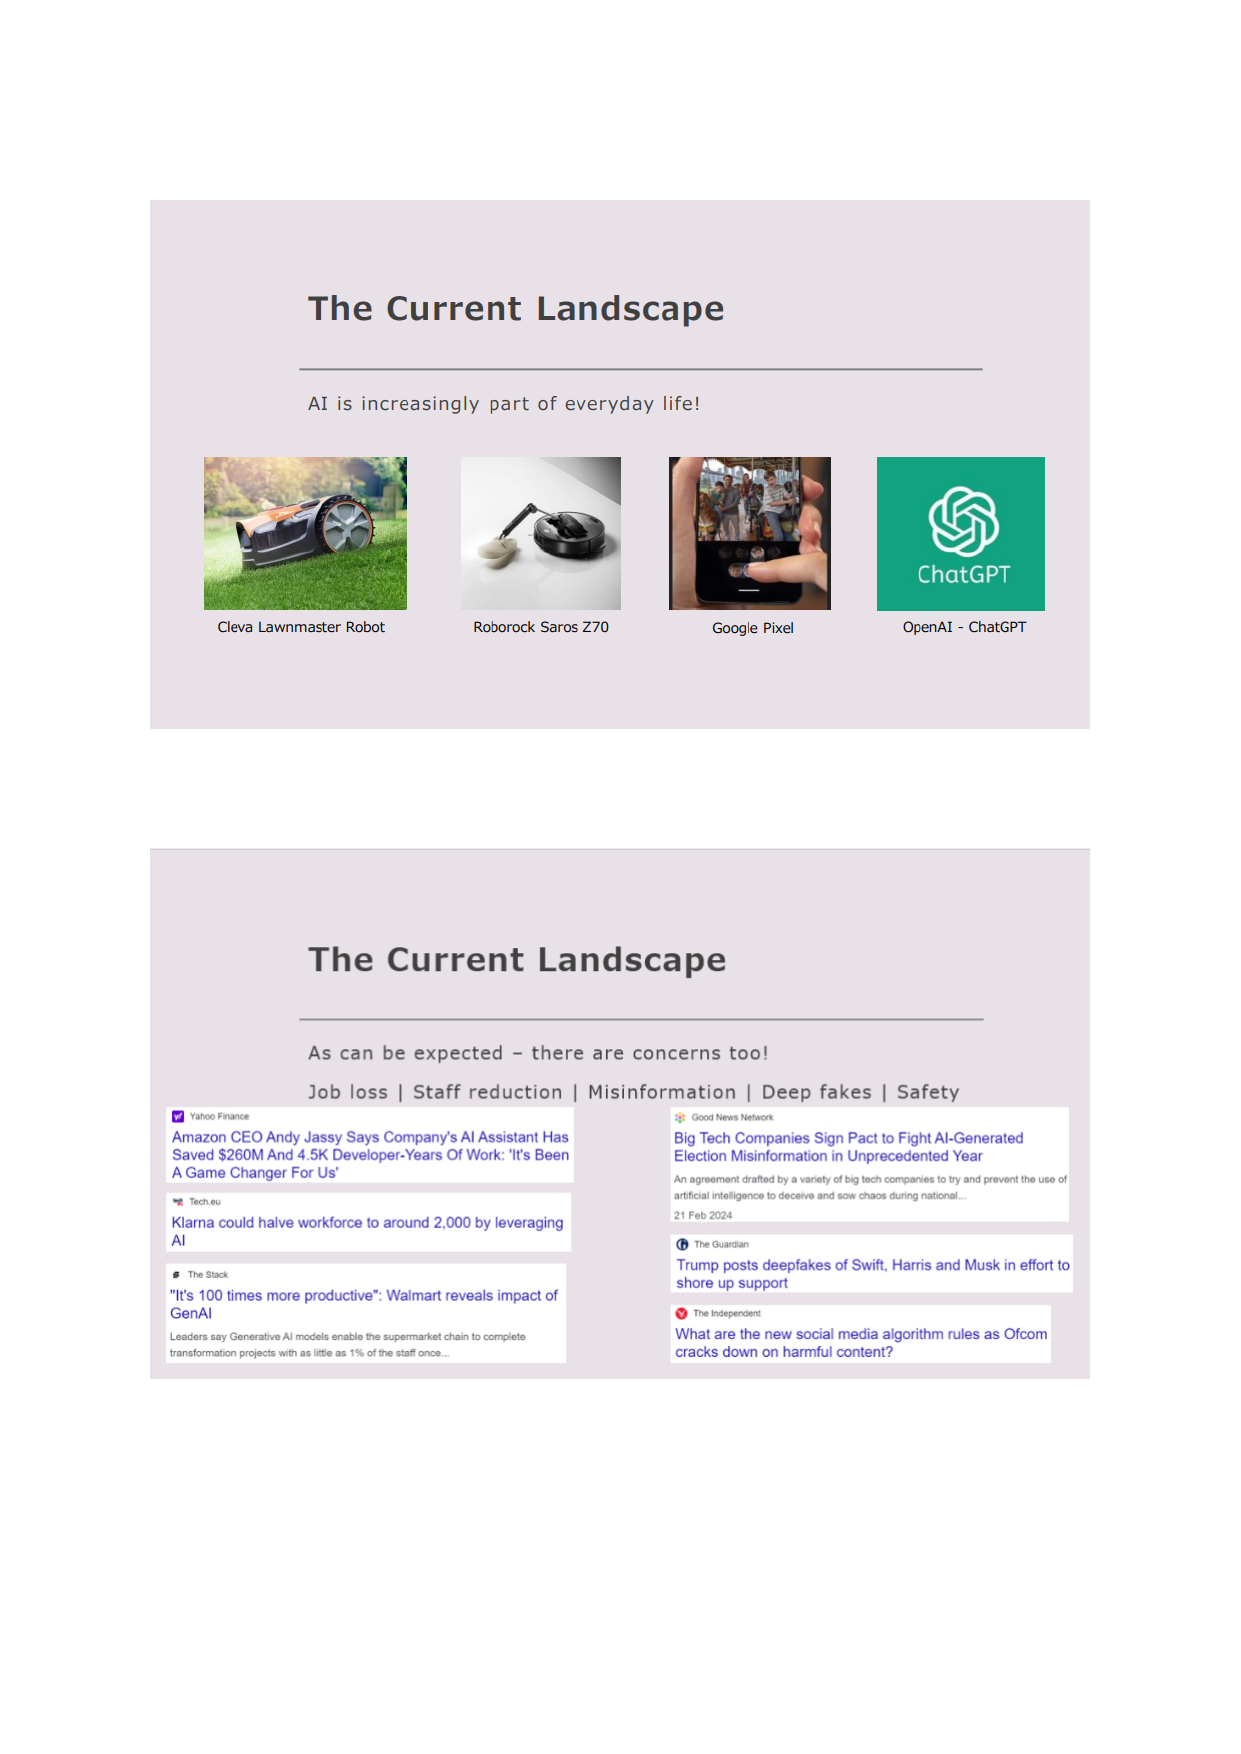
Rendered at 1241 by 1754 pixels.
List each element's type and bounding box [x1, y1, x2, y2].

picture [150, 200, 1091, 729]
picture [150, 848, 1091, 1379]
